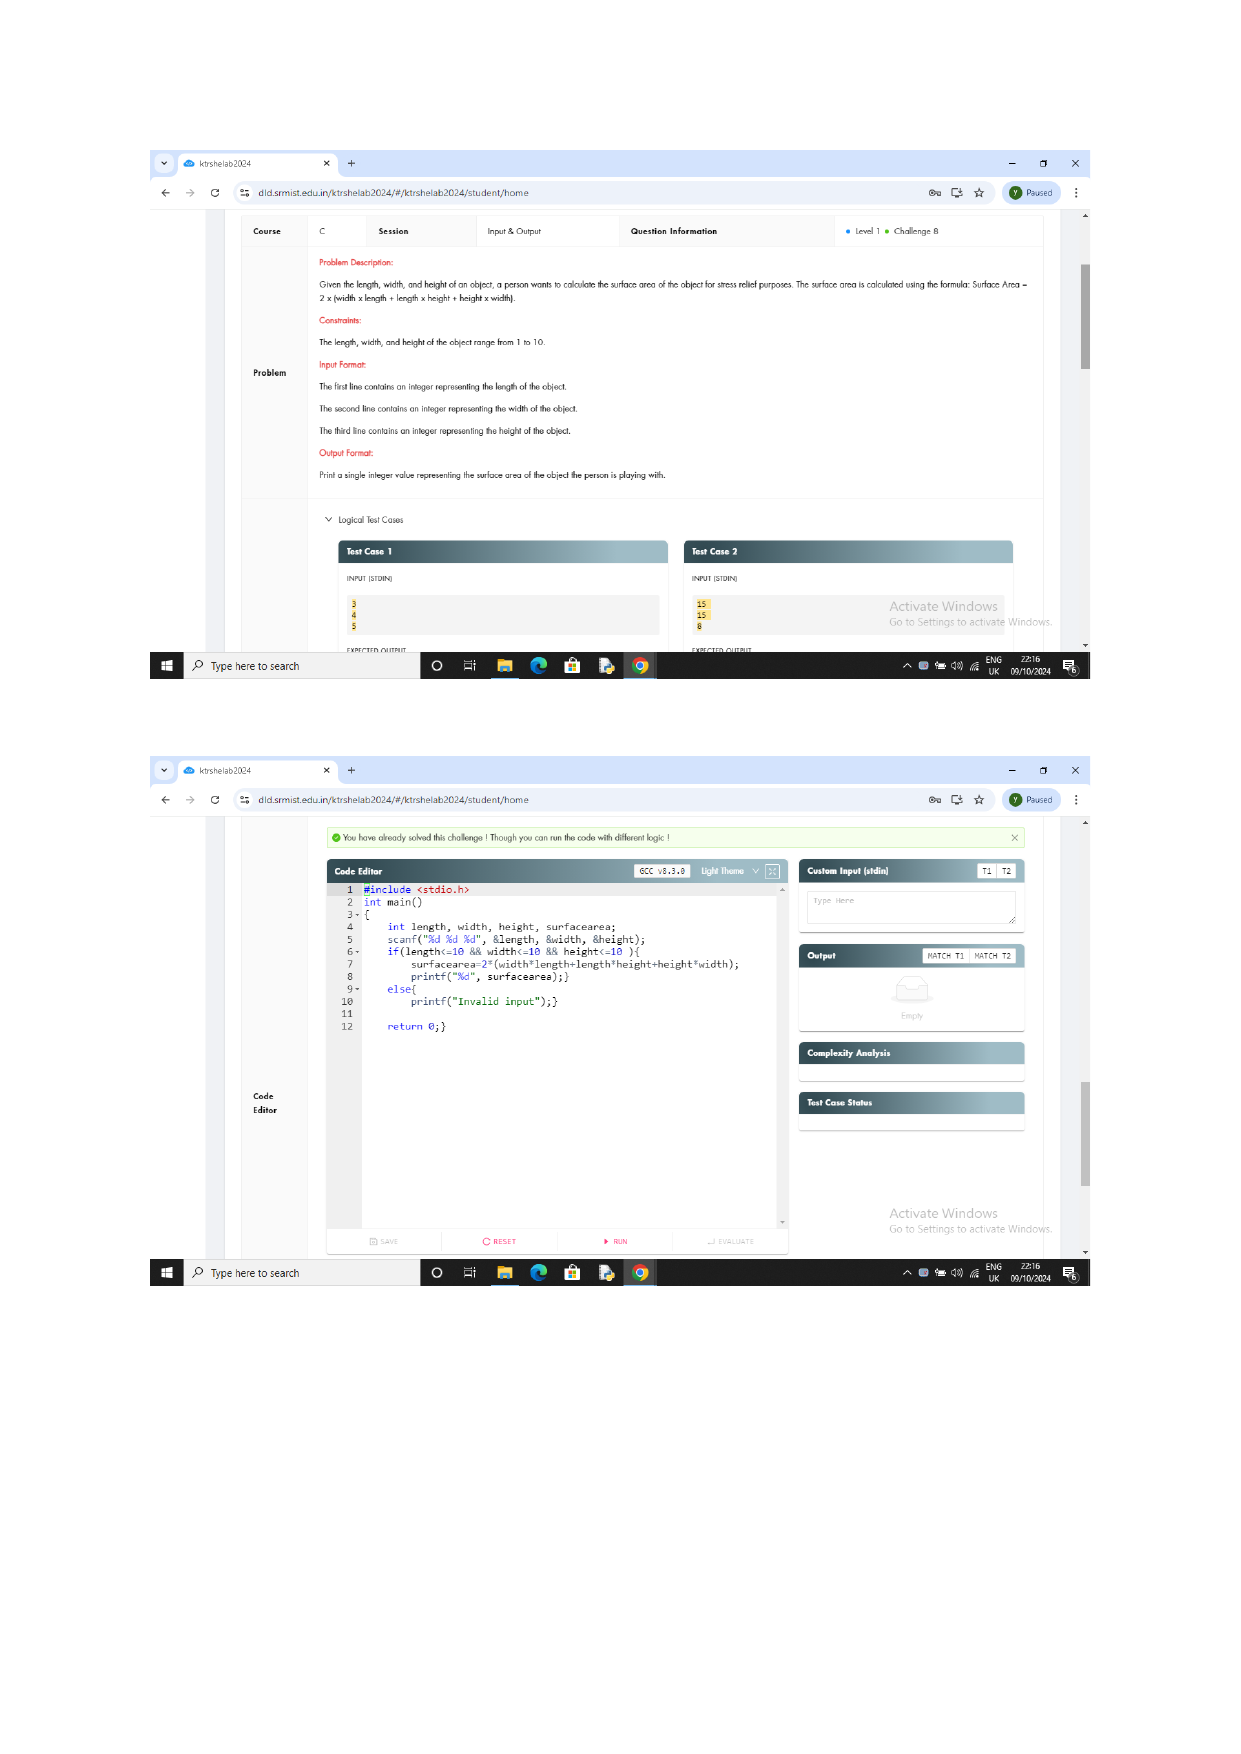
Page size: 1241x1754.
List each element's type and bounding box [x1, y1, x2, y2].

picture [150, 150, 1091, 679]
picture [150, 756, 1091, 1286]
